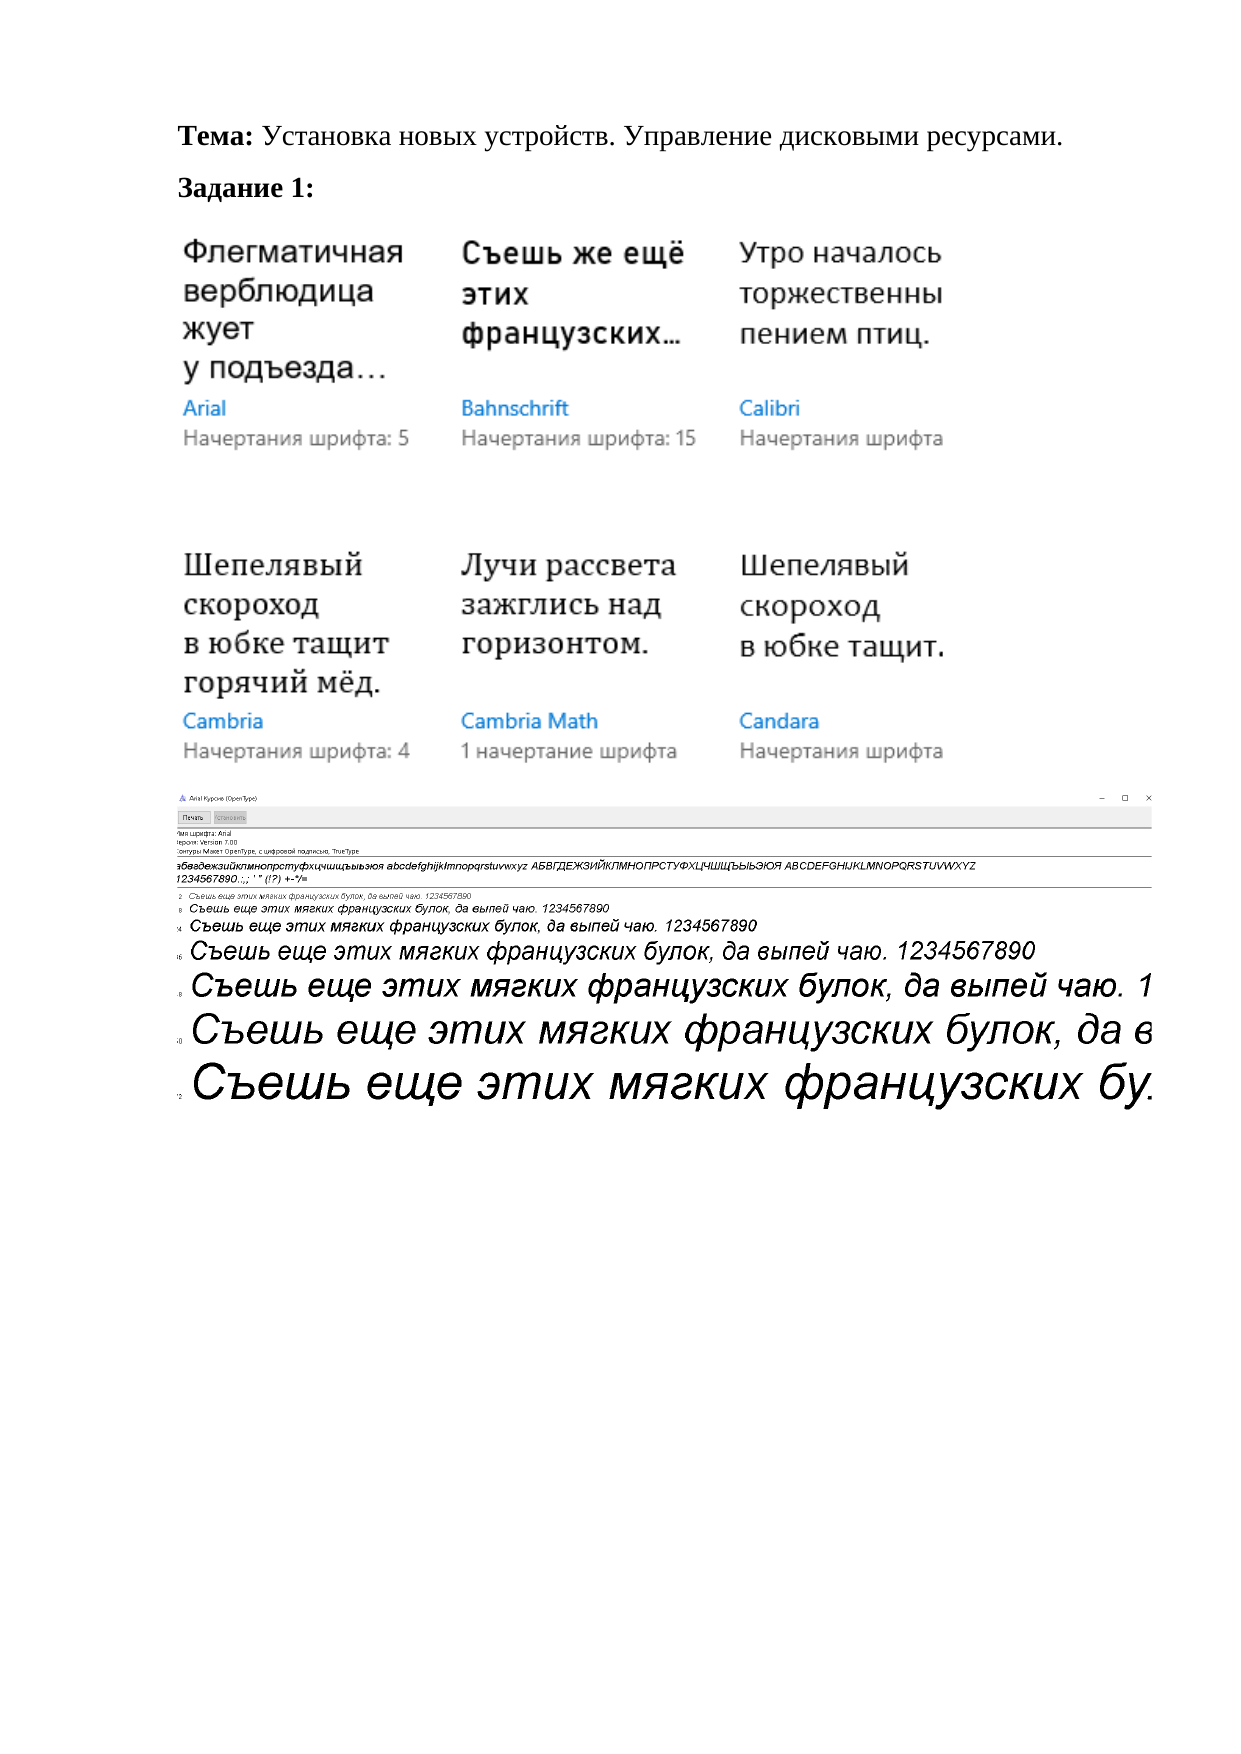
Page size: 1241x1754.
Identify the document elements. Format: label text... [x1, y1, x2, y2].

text Задание 1: [177, 170, 1152, 204]
picture [177, 792, 1152, 1122]
text Тема: Установка новых устройств. Управление дисковыми ресурсами. [177, 118, 1152, 152]
picture [177, 222, 943, 774]
